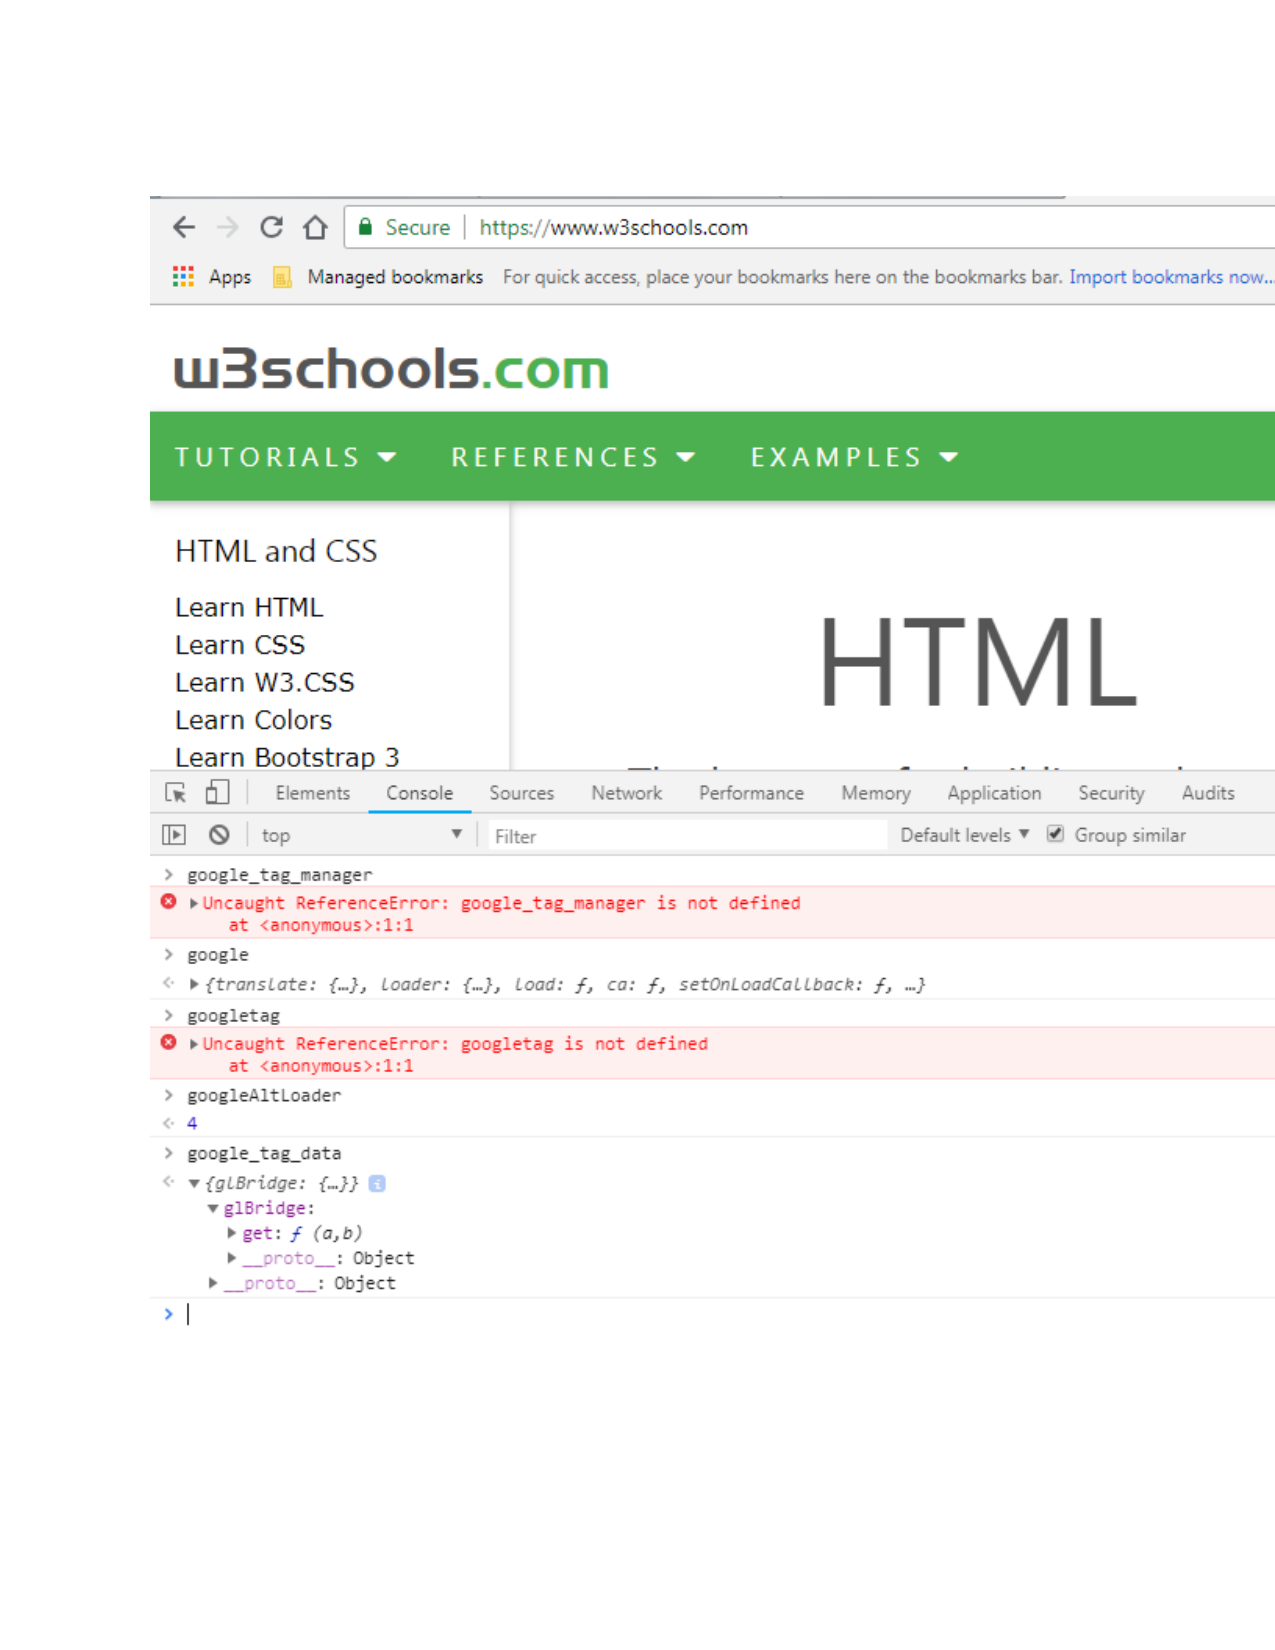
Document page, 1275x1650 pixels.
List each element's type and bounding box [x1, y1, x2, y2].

picture [150, 196, 1275, 1499]
